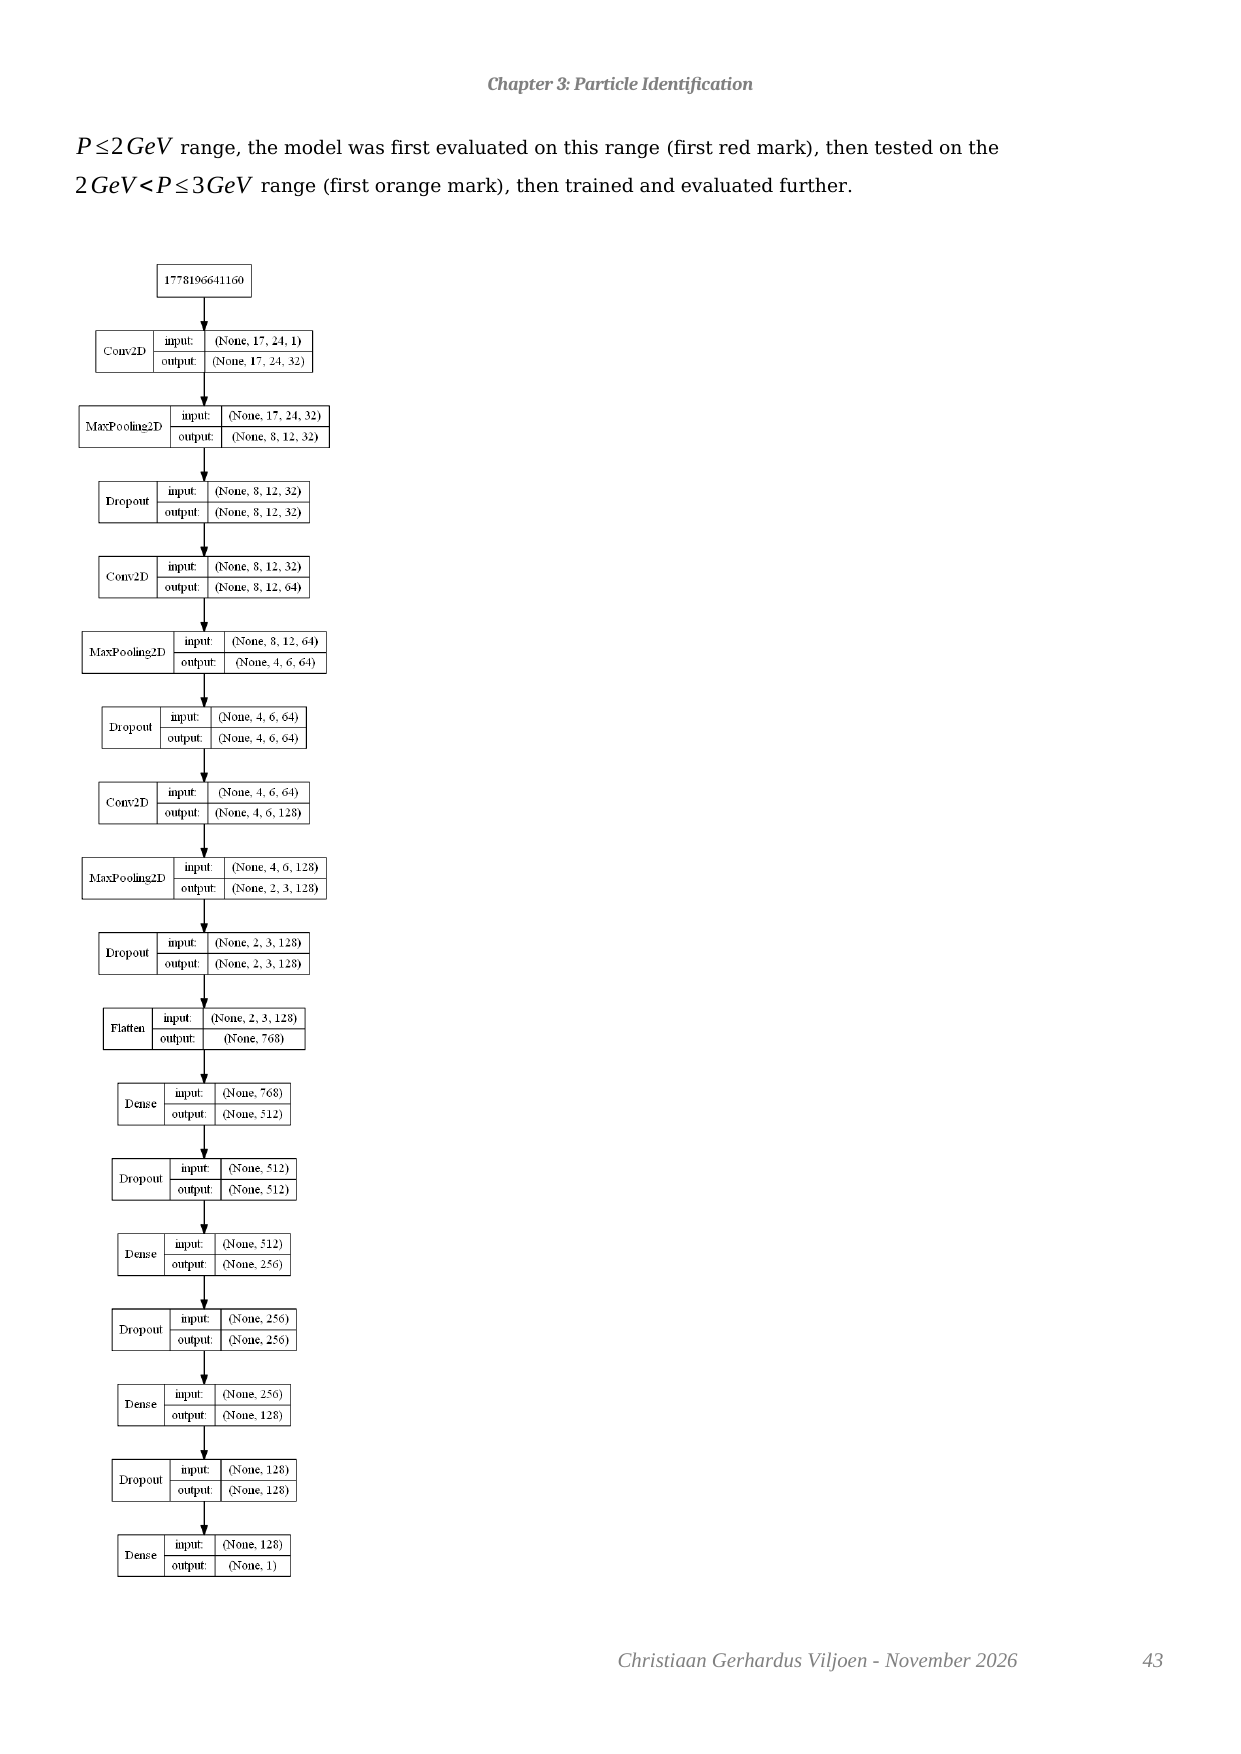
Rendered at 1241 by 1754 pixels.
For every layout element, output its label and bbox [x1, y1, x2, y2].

text [75, 133, 1165, 199]
picture [75, 261, 333, 1580]
